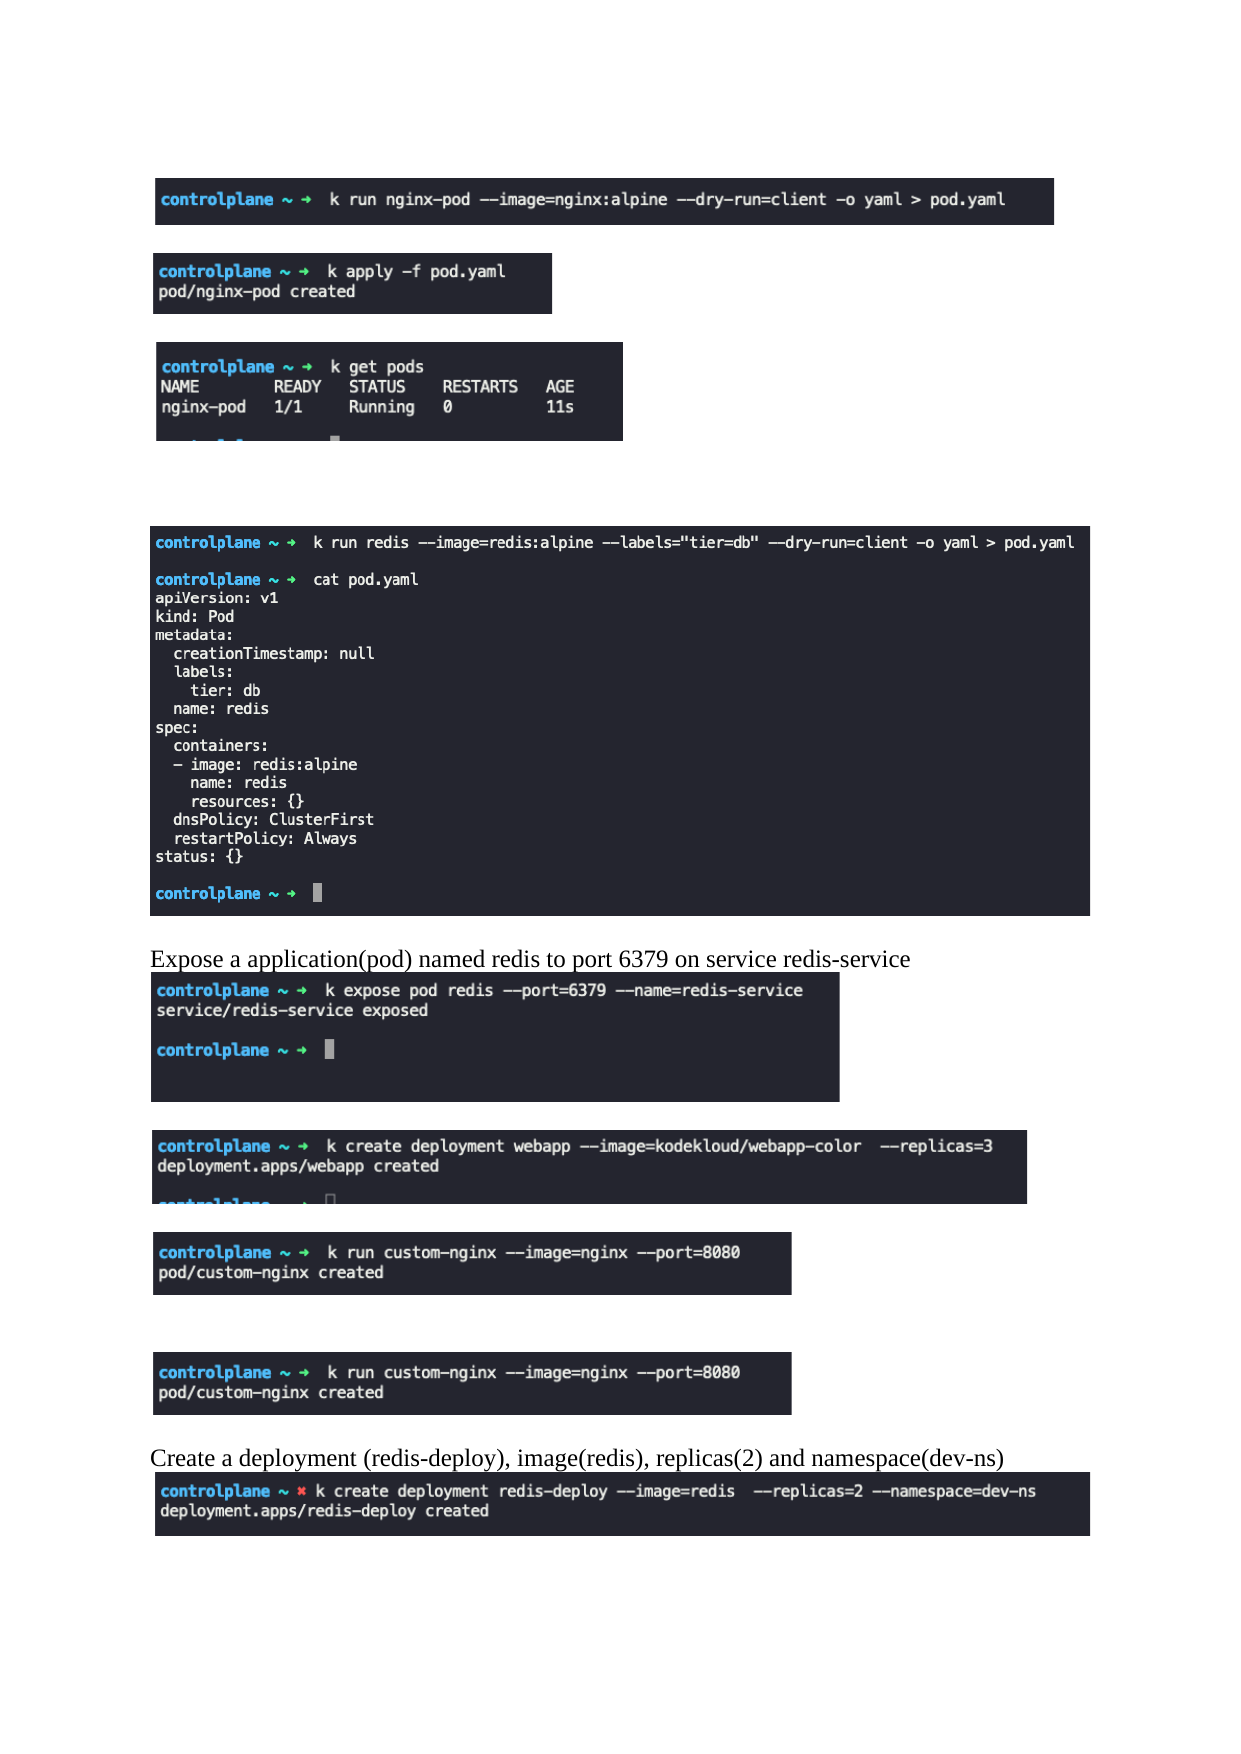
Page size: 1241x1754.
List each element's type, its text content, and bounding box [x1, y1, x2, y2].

text Expose a application(pod) named redis to port 6379 on service redis-service [150, 944, 1090, 973]
picture [150, 1472, 1091, 1536]
picture [150, 1232, 792, 1295]
picture [150, 342, 623, 441]
picture [150, 526, 1091, 916]
picture [150, 1130, 1028, 1204]
picture [150, 178, 1055, 225]
picture [150, 1352, 792, 1415]
text Create a deployment (redis-deploy), image(redis), replicas(2) and namespace(dev-ns) [150, 1443, 1090, 1472]
picture [150, 253, 553, 314]
picture [150, 972, 840, 1102]
